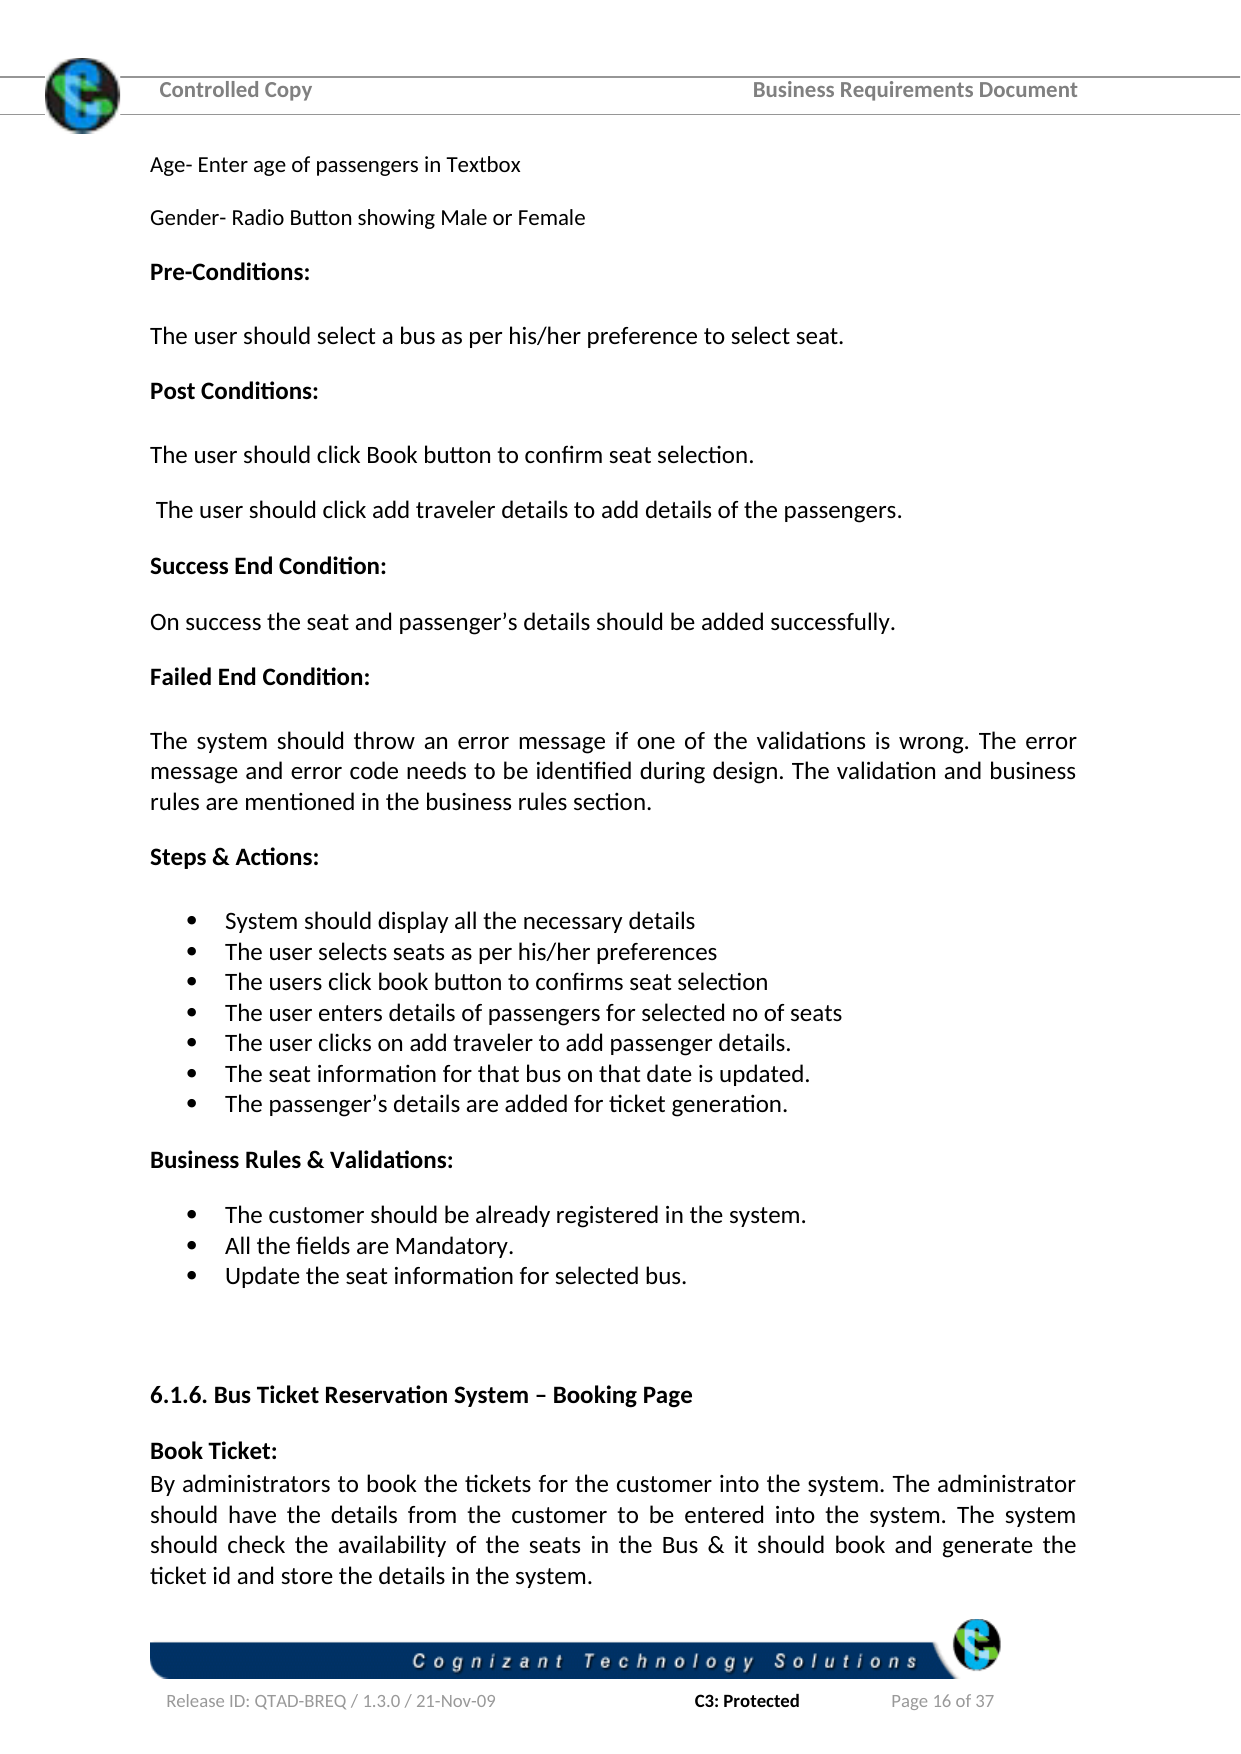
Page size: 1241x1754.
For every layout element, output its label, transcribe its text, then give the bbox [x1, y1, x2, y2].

picture [150, 1619, 1041, 1679]
list The user enters details of passengers for selected no of seats [187, 997, 1090, 1027]
list The user selects seats as per his/her preferences [187, 936, 1090, 966]
text Success End Condition: [150, 550, 1078, 581]
text Book Ticket: [150, 1435, 1078, 1466]
text On success the seat and passenger’s details should be added successfully. [150, 606, 1078, 636]
text The system should throw an error message if one of the validations is wrong. The error message and error code needs to be identified during design. The validation and business rules are mentioned in the business rules section. [150, 725, 1078, 816]
text Age- Enter age of passengers in Textbox [150, 150, 1078, 178]
text Gender- Radio Button showing Male or Female [150, 203, 1078, 231]
text Business Rules & Validations: [150, 1144, 1078, 1174]
picture [45, 58, 121, 134]
text The user should select a bus as per his/her preference to select seat. [150, 320, 1078, 350]
list The user clicks on add traveler to add passenger details. [187, 1027, 1090, 1058]
text Post Conditions: [150, 375, 1078, 406]
text Failed End Condition: [150, 661, 1078, 692]
list The users click book button to confirms seat selection [187, 966, 1090, 997]
list The seat information for that bus on that date is updated. [187, 1058, 1090, 1088]
list The customer should be already registered in the system. [187, 1199, 1090, 1230]
list The passenger’s details are added for ticket generation. [187, 1088, 1090, 1119]
text By administrators to book the tickets for the customer into the system. The administrator should have the details from the customer to be entered into the system. The system should check the availability of the seats in the Bus & it should book and generate the ticket id and store the details in the system. [150, 1468, 1078, 1591]
text Pre-Conditions: [150, 256, 1078, 287]
list All the fields are Mandatory. [187, 1230, 1090, 1260]
text 6.1.6. Bus Ticket Reservation System – Booking Page [150, 1380, 1078, 1410]
list Update the seat information for selected bus. [187, 1260, 1078, 1291]
text The user should click Book button to confirm seat selection. [150, 439, 1078, 469]
list System should display all the necessary details [187, 905, 1090, 936]
text Steps & Actions: [150, 841, 1078, 872]
text The user should click add traveler details to add details of the passengers. [150, 494, 1078, 525]
